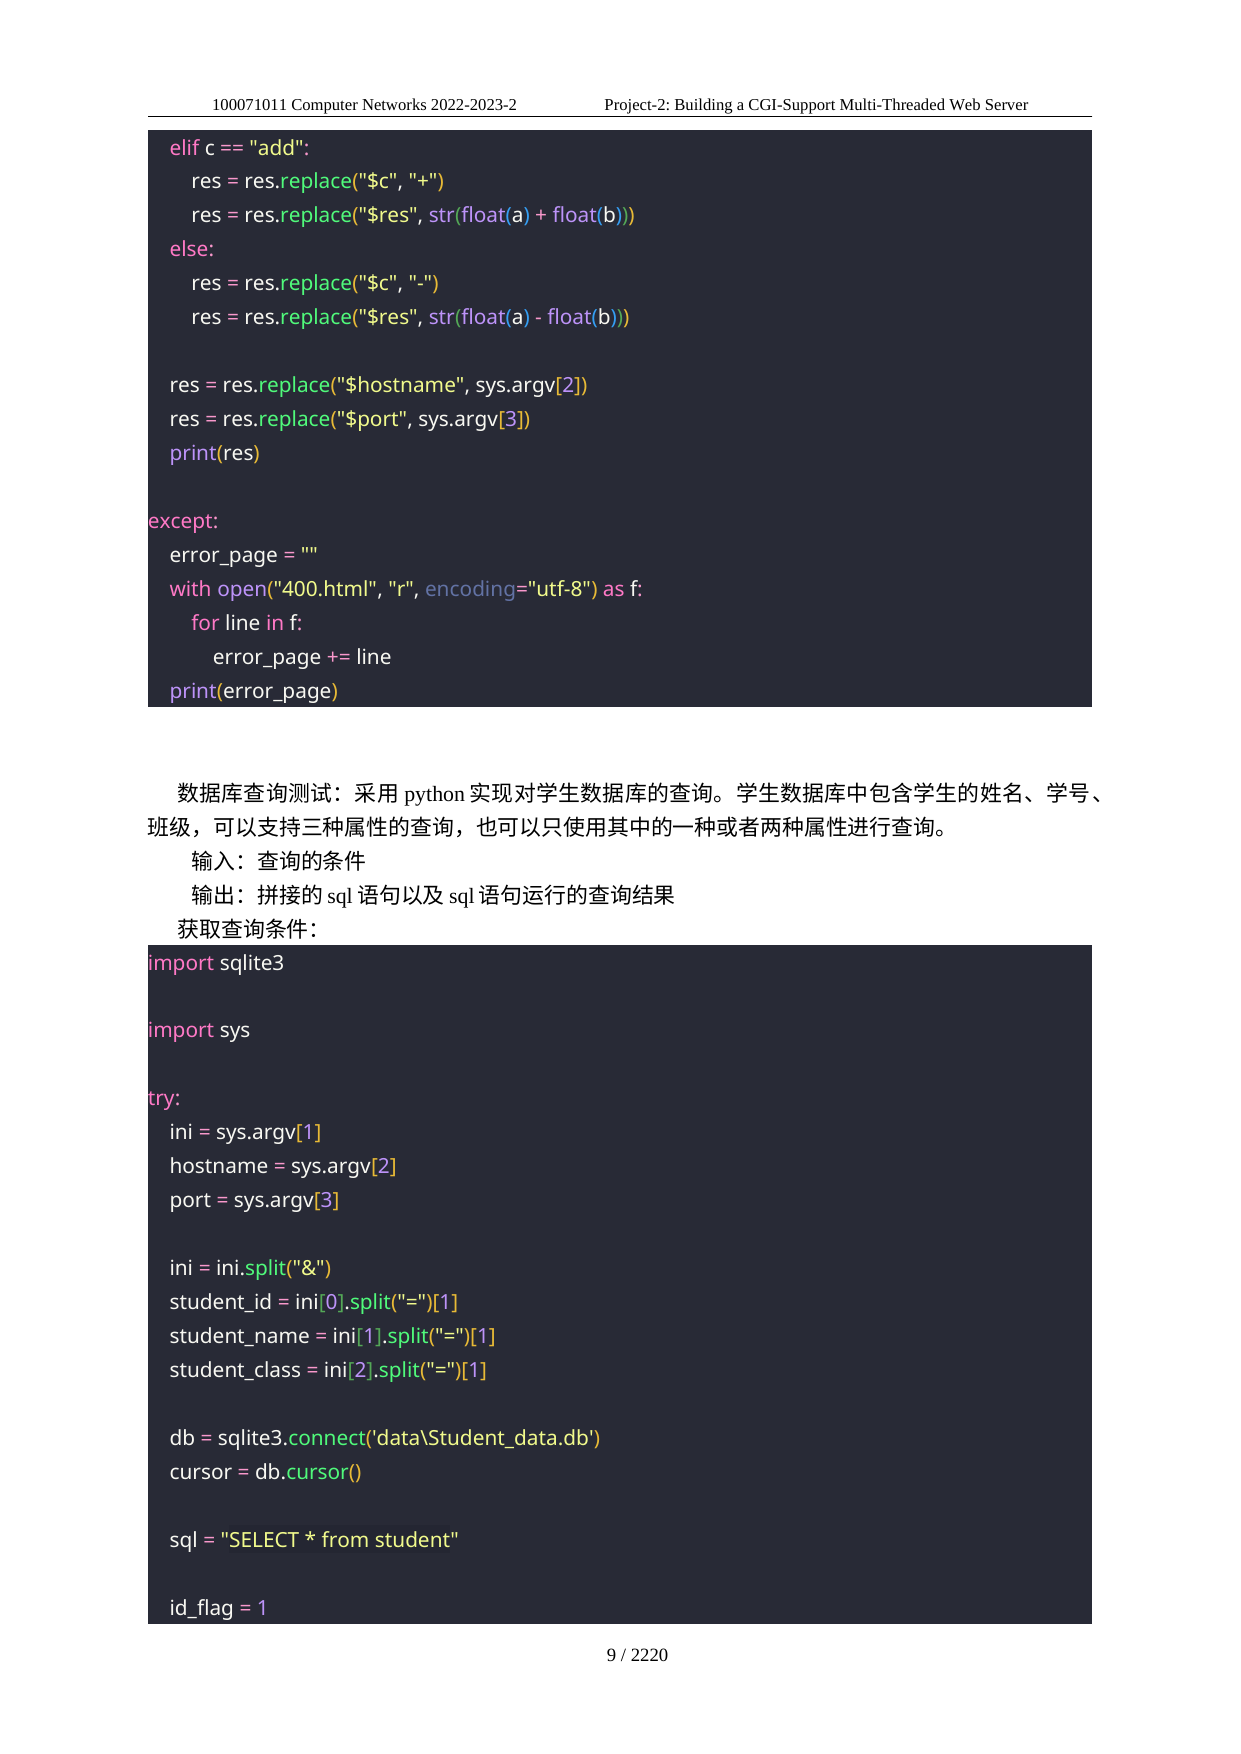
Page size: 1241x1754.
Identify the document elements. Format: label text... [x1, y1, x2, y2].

text 输出：拼接的sql语句以及sql语句运行的查询结果 [148, 877, 1092, 911]
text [148, 130, 1092, 707]
text 获取查询条件： [148, 911, 1092, 945]
text import sqlite3 [148, 945, 1092, 979]
text 输入：查询的条件 [148, 843, 1092, 877]
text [148, 979, 1092, 1624]
text 数据库查询测试：采用python实现对学生数据库的查询。学生数据库中包含学生的姓名、学号、班级，可以支持三种属性的查询，也可以只使用其中的一种或者两种属性进行查询。 [148, 775, 1092, 843]
